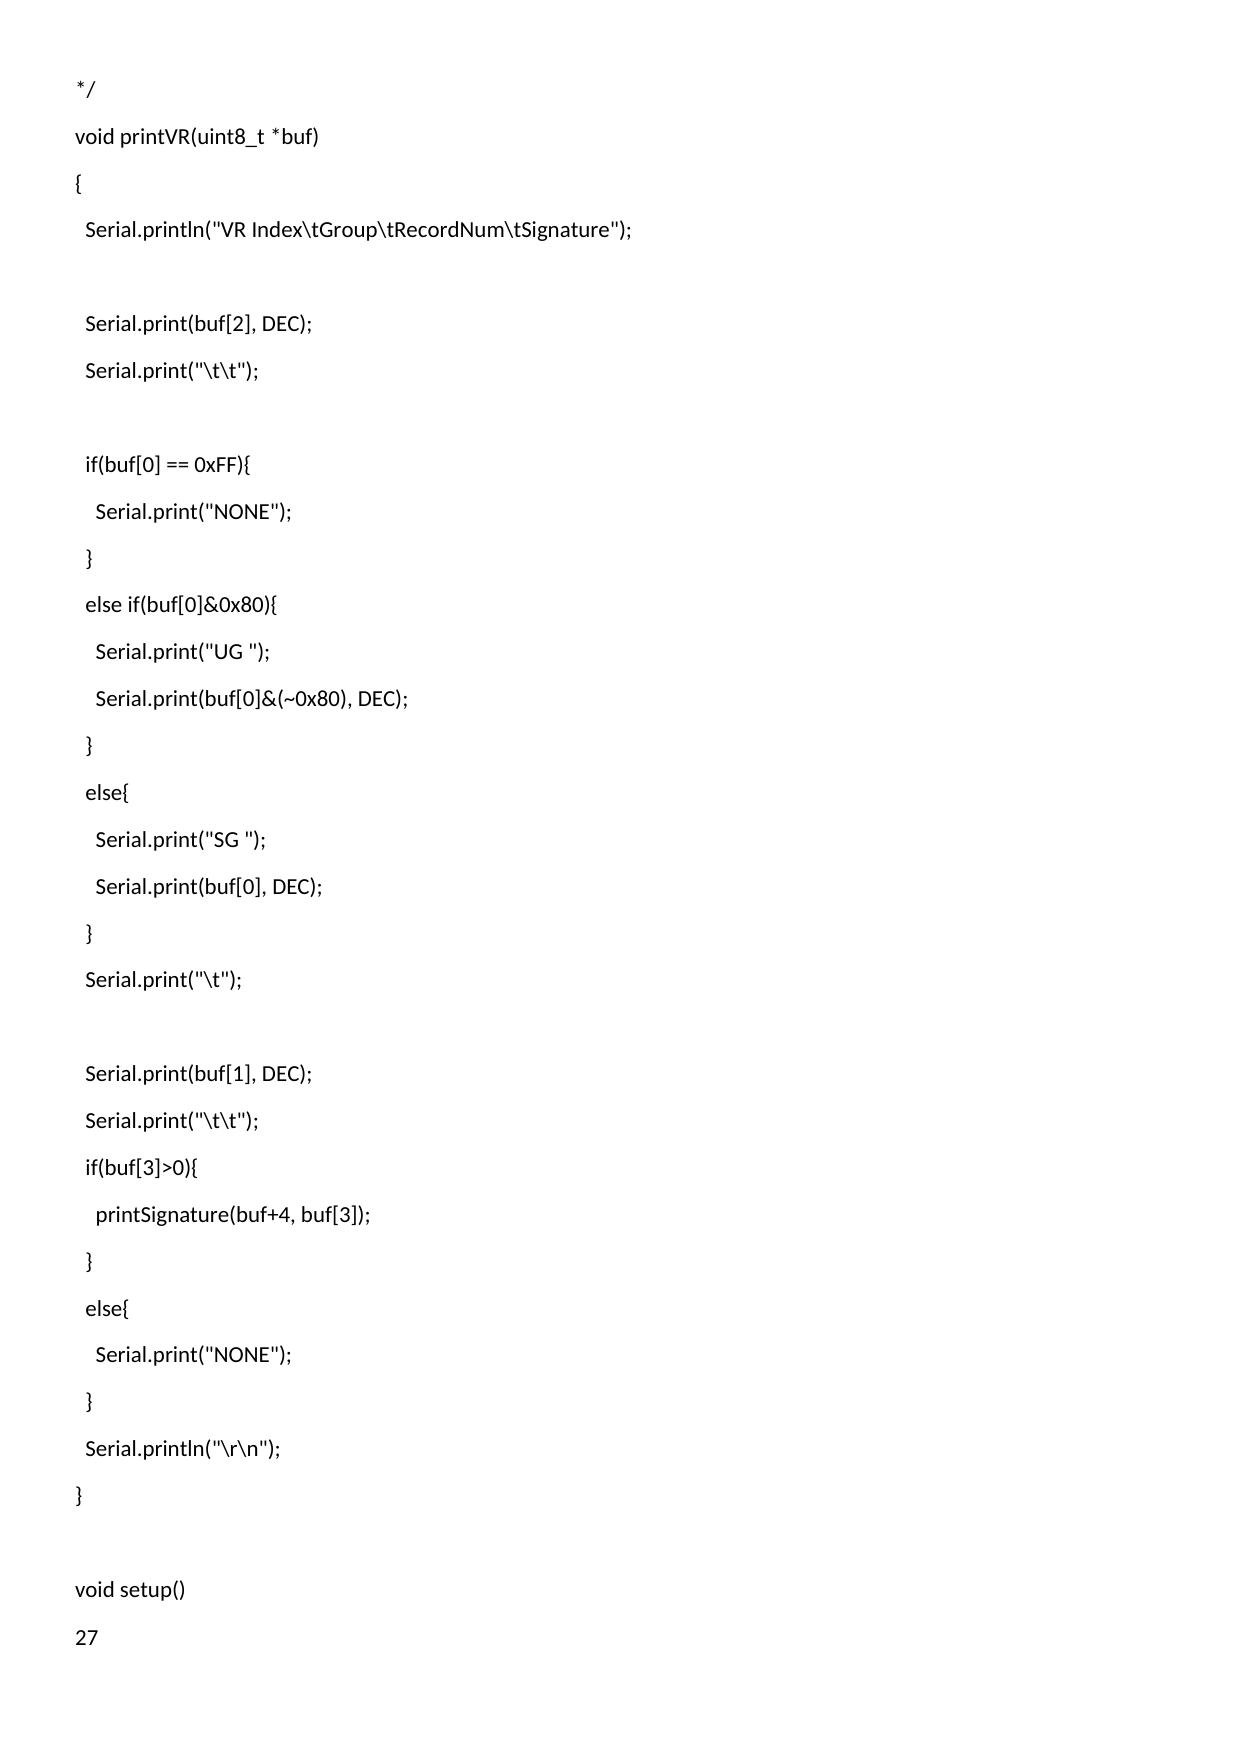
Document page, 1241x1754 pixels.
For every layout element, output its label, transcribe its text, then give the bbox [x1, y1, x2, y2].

text if(buf[0] == 0xFF){ [75, 450, 1165, 478]
text Serial.print("\t"); [75, 966, 1165, 994]
text Serial.print(buf[0], DEC); [75, 872, 1165, 900]
text } [75, 1247, 1165, 1275]
text } [75, 919, 1165, 947]
text Serial.println("VR Index\tGroup\tRecordNum\tSignature"); [75, 216, 1165, 244]
text Serial.print(buf[2], DEC); [75, 309, 1165, 337]
text */ [75, 75, 1165, 103]
text Serial.print("SG "); [75, 825, 1165, 853]
text void setup() [75, 1575, 1165, 1603]
text Serial.print("NONE"); [75, 1341, 1165, 1369]
text } [75, 731, 1165, 759]
text if(buf[3]>0){ [75, 1153, 1165, 1181]
text { [75, 169, 1165, 197]
text Serial.println("\r\n"); [75, 1434, 1165, 1462]
text printSignature(buf+4, buf[3]); [75, 1200, 1165, 1228]
text } [75, 544, 1165, 572]
text Serial.print("NONE"); [75, 497, 1165, 525]
text else if(buf[0]&0x80){ [75, 591, 1165, 619]
text else{ [75, 778, 1165, 806]
text } [75, 1481, 1165, 1509]
text else{ [75, 1294, 1165, 1322]
text void printVR(uint8_t *buf) [75, 122, 1165, 150]
text Serial.print("\t\t"); [75, 1106, 1165, 1134]
text Serial.print("UG "); [75, 637, 1165, 666]
text Serial.print(buf[0]&(~0x80), DEC); [75, 684, 1165, 712]
text } [75, 1387, 1165, 1416]
text Serial.print("\t\t"); [75, 356, 1165, 384]
text Serial.print(buf[1], DEC); [75, 1059, 1165, 1087]
